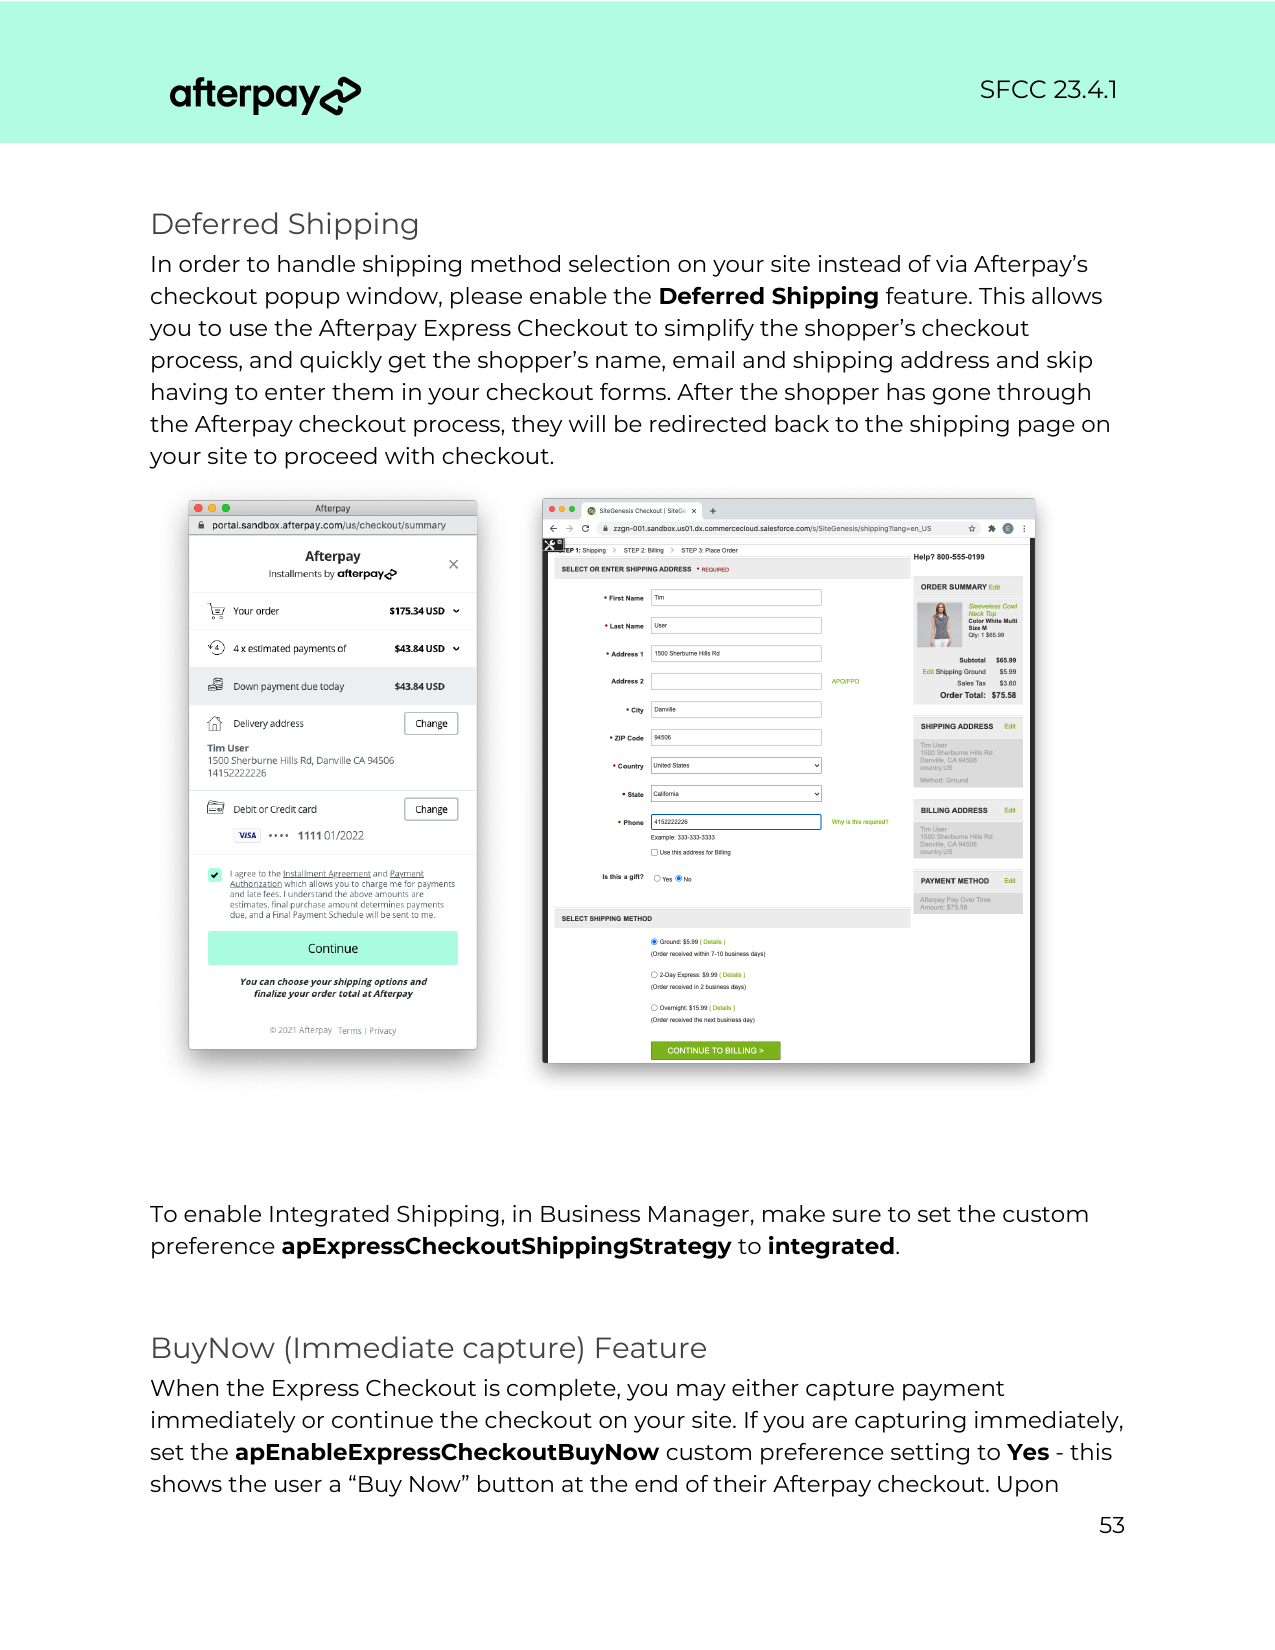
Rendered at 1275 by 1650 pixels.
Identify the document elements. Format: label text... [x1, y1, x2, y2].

text To enable Integrated Shipping, in Business Manager, make sure to set the custom preference apExpressCheckoutShippingStrategy to integrated. [150, 1200, 1125, 1260]
subtitle BuyNow (Immediate capture) Feature [150, 1330, 1125, 1365]
picture [150, 474, 1063, 1100]
picture [134, 48, 397, 144]
text In order to handle shipping method selection on your site instead of via Afterpay’s checkout popup window, please enable the Deferred Shipping feature. This allows you to use the Afterpay Express Checkout to simplify the shopper’s checkout process, and quickly get the shopper’s name, email and shipping address and skip having to enter them in your checkout forms. After the shopper has gone through the Afterpay checkout process, they will be redirected back to the shipping page on your site to proceed with checkout. [150, 250, 1125, 471]
subtitle Deferred Shipping [150, 206, 1125, 242]
